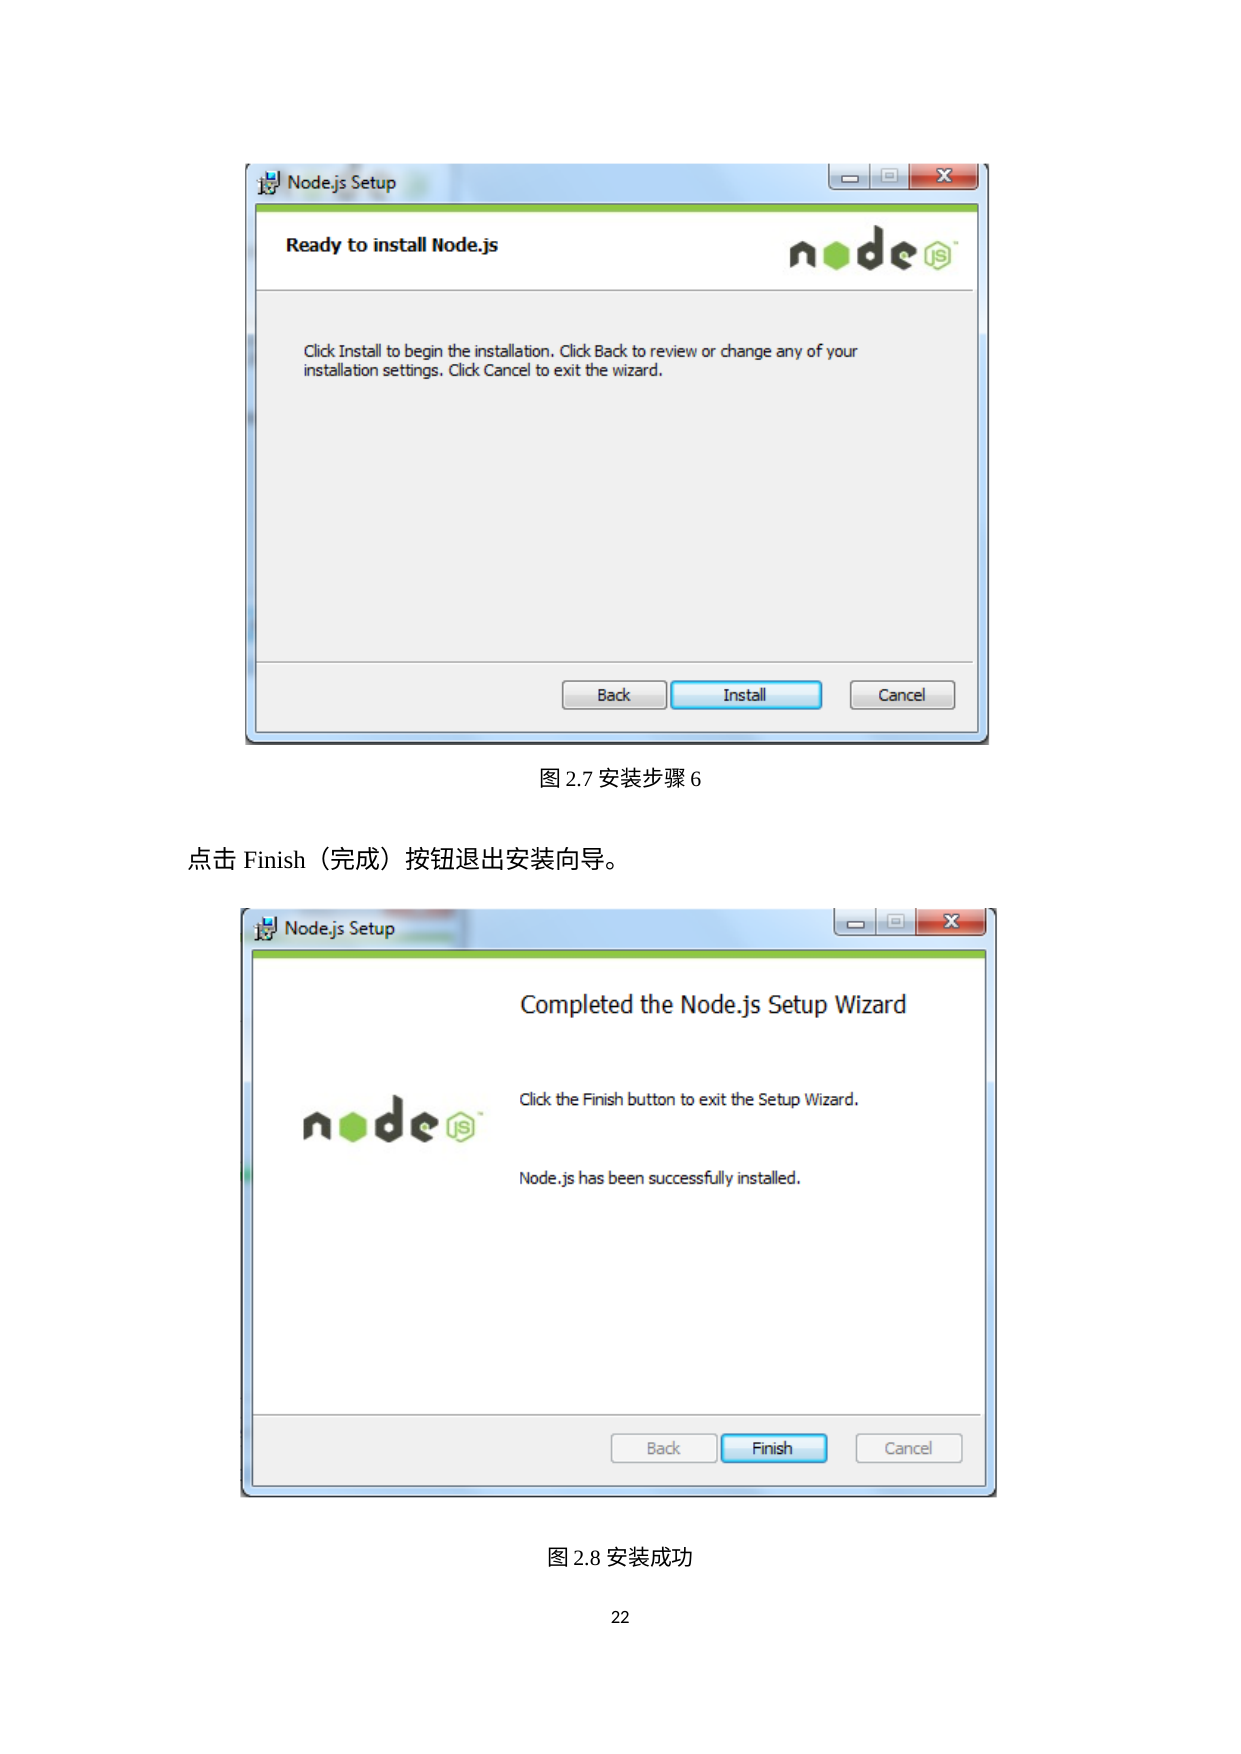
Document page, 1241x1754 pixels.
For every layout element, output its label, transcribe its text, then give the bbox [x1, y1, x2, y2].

text 点击 Finish（完成）按钮退出安装向导。 [187, 825, 1053, 890]
picture [245, 162, 995, 745]
text 图2.7 安装步骤6 [187, 760, 1053, 793]
text 图2.8 安装成功 [187, 1539, 1053, 1572]
picture [240, 908, 1000, 1499]
